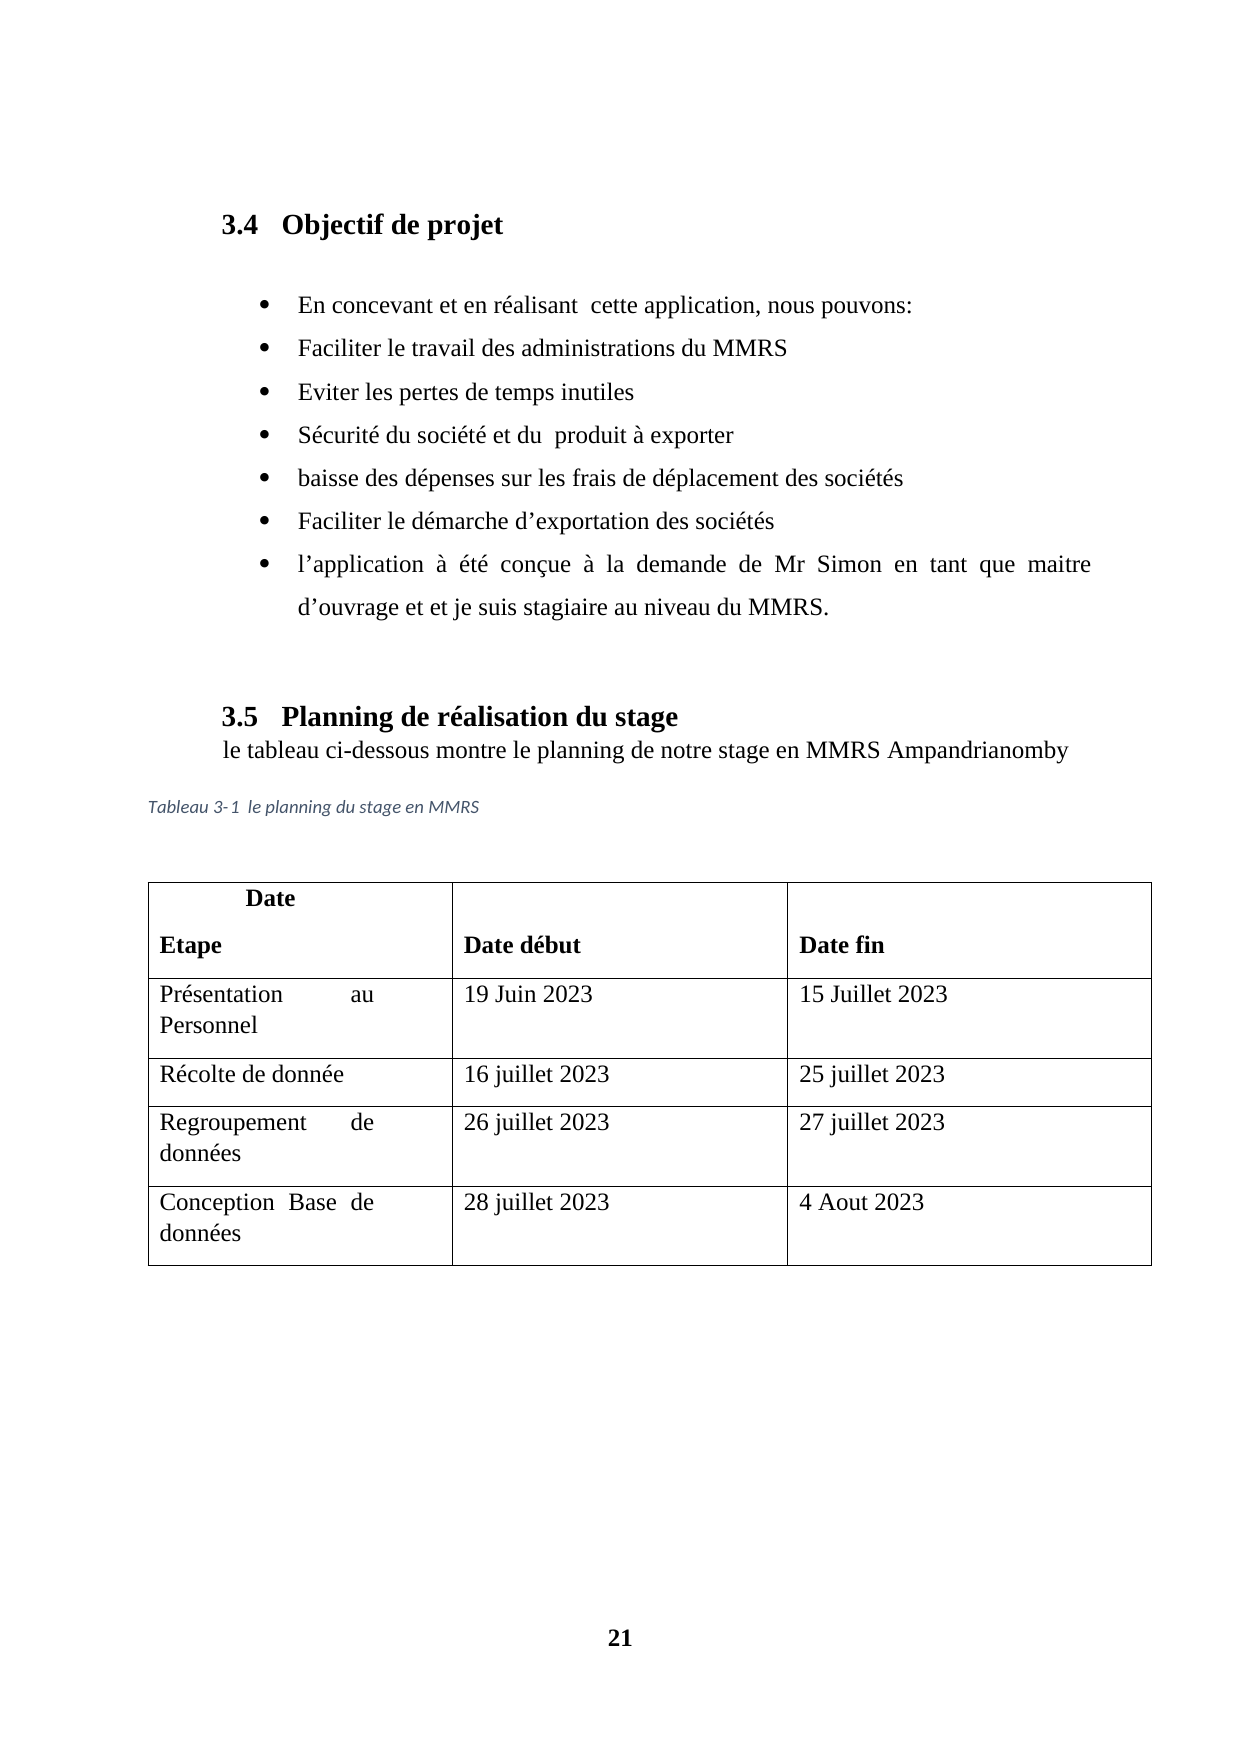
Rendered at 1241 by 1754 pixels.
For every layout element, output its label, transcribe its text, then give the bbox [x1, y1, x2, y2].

table_cell 4 Aout 2023 [788, 1187, 1151, 1265]
list baisse des dépenses sur les frais de déplacement des sociétés [260, 463, 1093, 492]
table_cell 26 juillet 2023 [453, 1107, 787, 1186]
table_header Date fin [788, 883, 1151, 978]
list Faciliter le travail des administrations du MMRS [260, 333, 1093, 362]
list Sécurité du société et du produit à exporter [260, 420, 1093, 448]
table_cell 16 juillet 2023 [453, 1059, 787, 1106]
table_cell 25 juillet 2023 [788, 1059, 1151, 1106]
list En concevant et en réalisant cette application, nous pouvons: [260, 290, 1093, 319]
subtitle Objectif de projet [221, 207, 1093, 241]
table_cell Regroupement de données [149, 1107, 452, 1186]
table_cell Conception Base de données [149, 1187, 452, 1265]
list Faciliter le démarche d’exportation des sociétés [260, 506, 1093, 535]
table_cell 28 juillet 2023 [453, 1187, 787, 1265]
table_cell Récolte de donnée [149, 1059, 452, 1106]
text le tableau ci-dessous montre le planning de notre stage en MMRS Ampandrianomby [148, 735, 1093, 764]
subtitle Planning de réalisation du stage [221, 699, 1093, 732]
table_header Date début [453, 883, 787, 978]
table_cell 19 Juin 2023 [453, 979, 787, 1058]
table_cell Présentation au Personnel [149, 979, 452, 1058]
table_header Date Etape [149, 883, 452, 978]
table_cell 27 juillet 2023 [788, 1107, 1151, 1186]
list l’application à été conçue à la demande de Mr Simon en tant que maitre d’ouvrage et et je suis stagiaire au niveau du MMRS. [260, 549, 1093, 621]
table_cell 15 Juillet 2023 [788, 979, 1151, 1058]
list Eviter les pertes de temps inutiles [260, 377, 1093, 405]
